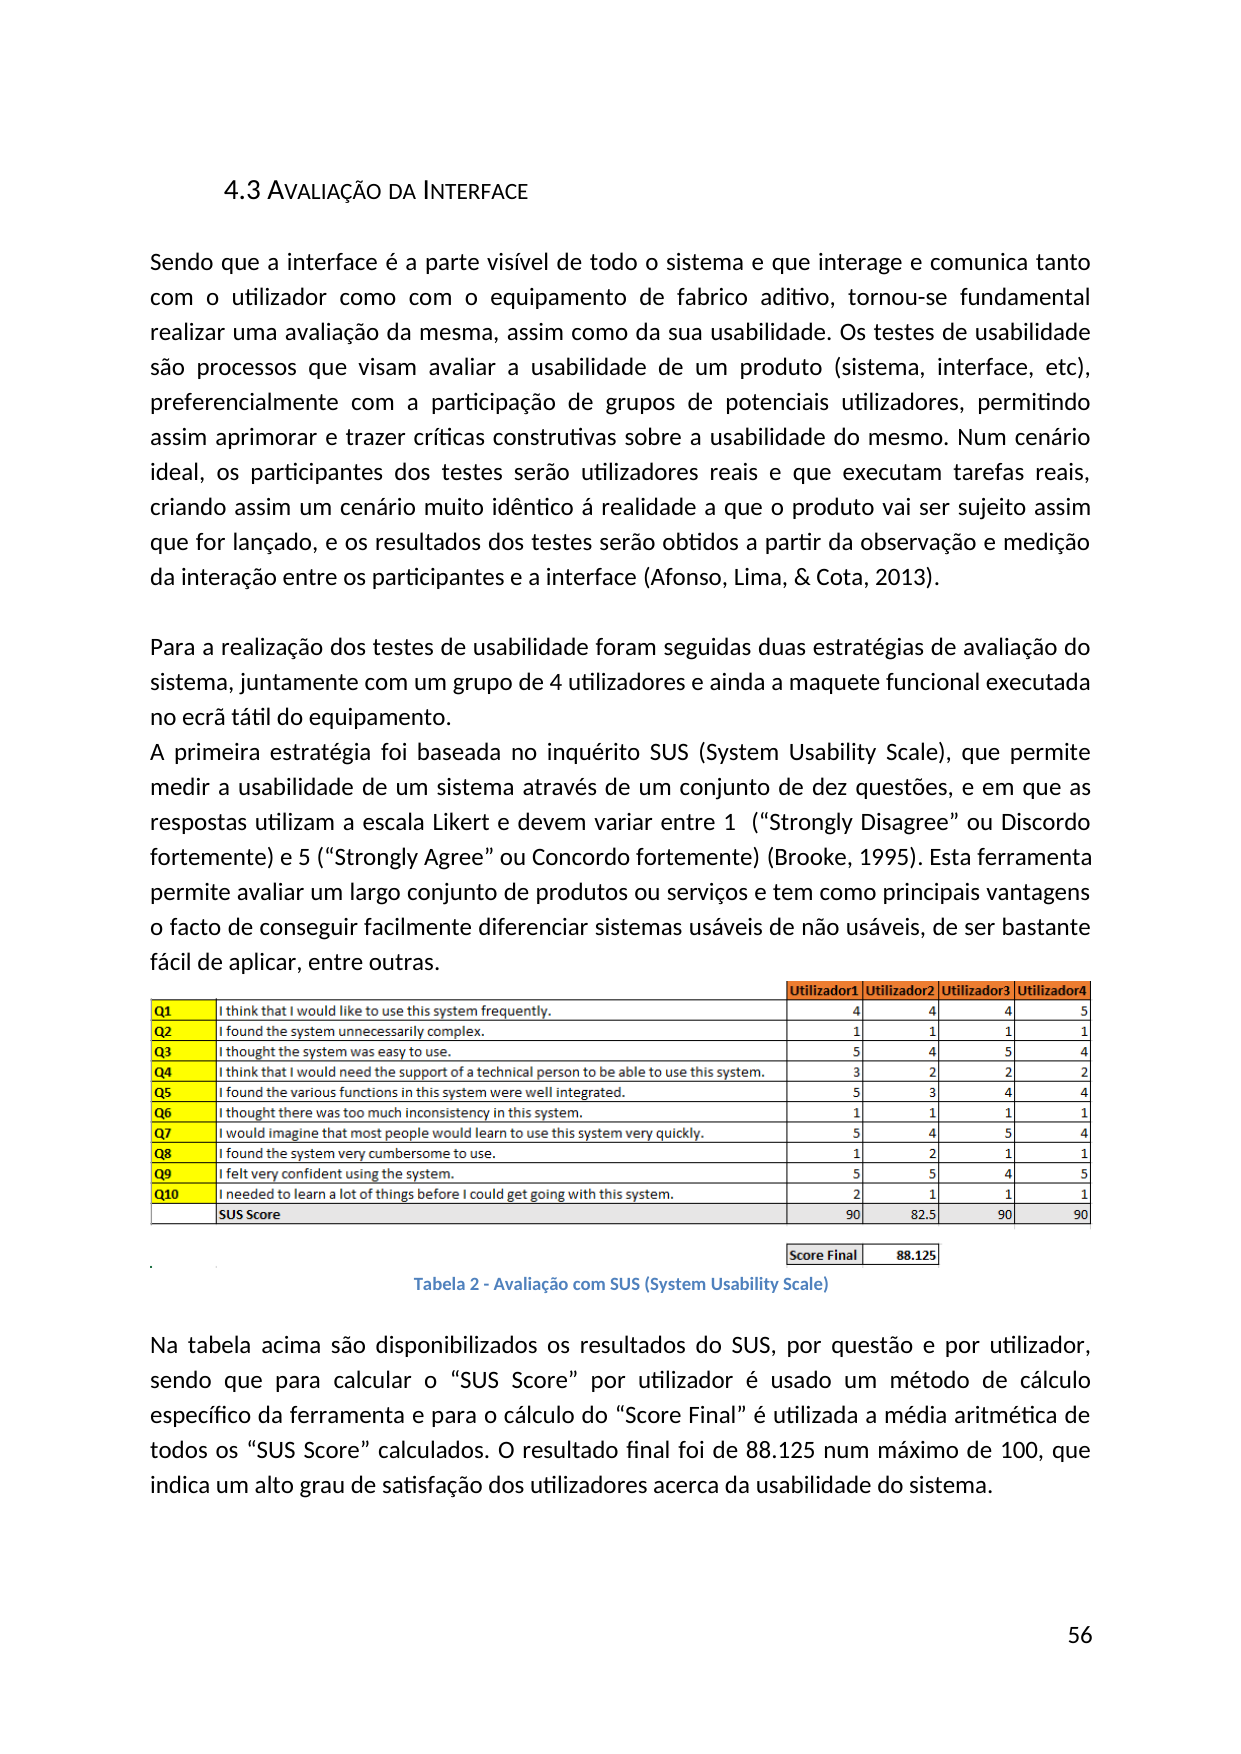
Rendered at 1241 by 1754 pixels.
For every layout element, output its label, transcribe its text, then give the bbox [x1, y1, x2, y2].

text Para a realização dos testes de usabilidade foram seguidas duas estratégias de avaliação do sistema, juntamente com um grupo de 4 utilizadores e ainda a maquete funcional executada no ecrã tátil do equipamento. [150, 631, 1092, 732]
picture [150, 981, 1093, 1268]
text A primeira estratégia foi baseada no inquérito SUS (System Usability Scale), que permite medir a usabilidade de um sistema através de um conjunto de dez questões, e em que as respostas utilizam a escala Likert e devem variar entre 1 (“Strongly Disagree” ou Discordo fortemente) e 5 (“Strongly Agree” ou Concordo fortemente) (Brooke, 1995). Esta ferramenta permite avaliar um largo conjunto de produtos ou serviços e tem como principais vantagens o facto de conseguir facilmente diferenciar sistemas usáveis de não usáveis, de ser bastante fácil de aplicar, entre outras. [150, 736, 1092, 977]
subtitle 4.3 Avaliação da Interface [150, 171, 1092, 206]
text Na tabela acima são disponibilizados os resultados do SUS, por questão e por utilizador, sendo que para calcular o “SUS Score” por utilizador é usado um método de cálculo específico da ferramenta e para o cálculo do “Score Final” é utilizada a média aritmética de todos os “SUS Score” calculados. O resultado final foi de 88.125 num máximo de 100, que indica um alto grau de satisfação dos utilizadores acerca da usabilidade do sistema. [150, 1329, 1092, 1500]
text Sendo que a interface é a parte visível de todo o sistema e que interage e comunica tanto com o utilizador como com o equipamento de fabrico aditivo, tornou-se fundamental realizar uma avaliação da mesma, assim como da sua usabilidade. Os testes de usabilidade são processos que visam avaliar a usabilidade de um produto (sistema, interface, etc), preferencialmente com a participação de grupos de potenciais utilizadores, permitindo assim aprimorar e trazer críticas construtivas sobre a usabilidade do mesmo. Num cenário ideal, os participantes dos testes serão utilizadores reais e que executam tarefas reais, criando assim um cenário muito idêntico á realidade a que o produto vai ser sujeito assim que for lançado, e os resultados dos testes serão obtidos a partir da observação e medição da interação entre os participantes e a interface (Afonso, Lima, & Cota, 2013). [150, 246, 1092, 592]
